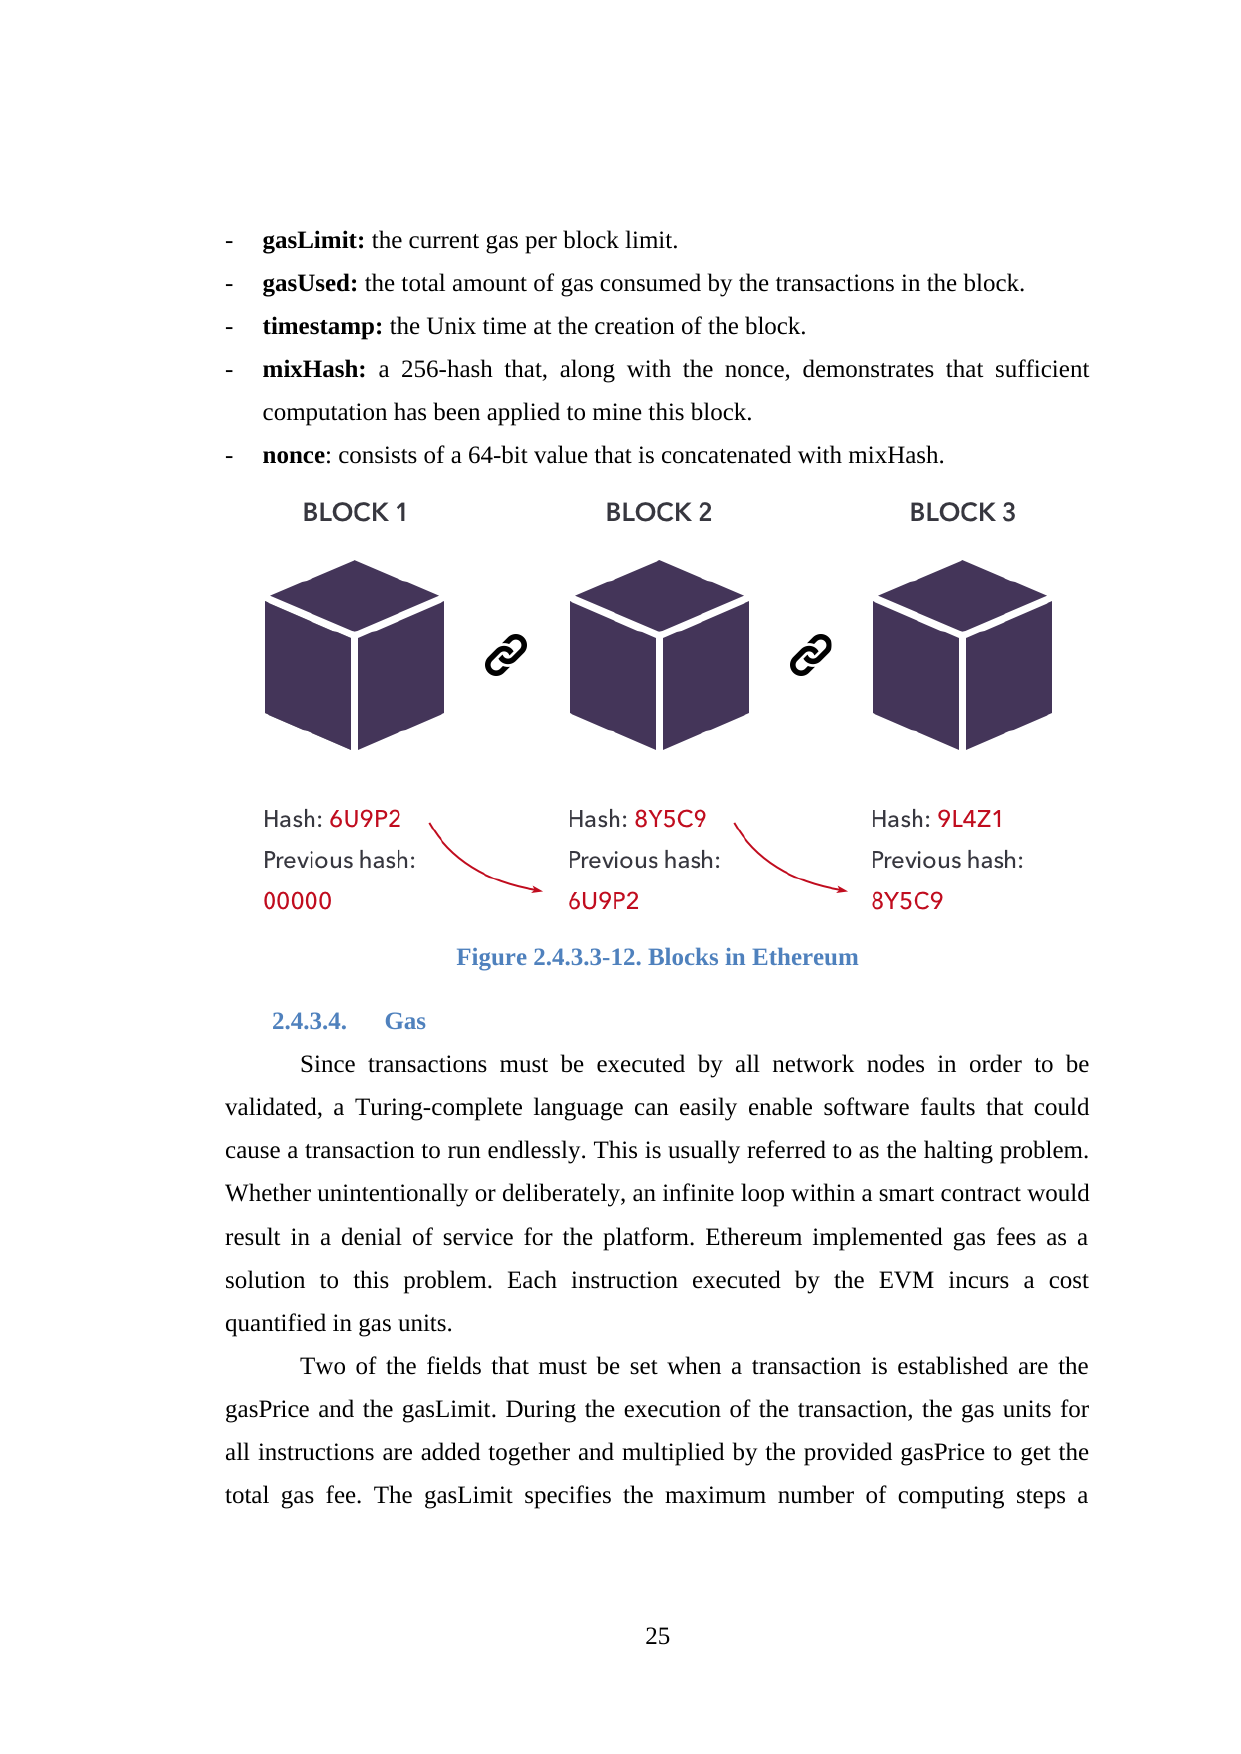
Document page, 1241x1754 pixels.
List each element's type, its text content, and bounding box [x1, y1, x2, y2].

list gasLimit: the current gas per block limit. [225, 225, 1090, 254]
text Since transactions must be executed by all network nodes in order to be validated, a Turing-complete language can easily enable software faults that could cause a transaction to run endlessly. This is usually referred to as the halting problem. Whether unintentionally or deliberately, an infinite loop within a smart contract would result in a denial of service for the platform. Ethereum implemented gas fees as a solution to this problem. Each instruction executed by the EVM incurs a cost quantified in gas units. [225, 1049, 1090, 1337]
text Figure 2.4.3.3-12. Blocks in Ethereum [225, 942, 1090, 971]
list mixHash: a 256-hash that, along with the nonce, demonstrates that sufficient computation has been applied to mine this block. [225, 354, 1090, 426]
list nonce: consists of a 64-bit value that is concatenated with mixHash. [225, 441, 1090, 469]
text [225, 1351, 1090, 1509]
list gasUsed: the total amount of gas consumed by the transactions in the block. [225, 268, 1090, 297]
picture [225, 483, 1091, 928]
list timestamp: the Unix time at the creation of the block. [225, 311, 1090, 340]
subtitle Gas [272, 1006, 1090, 1035]
